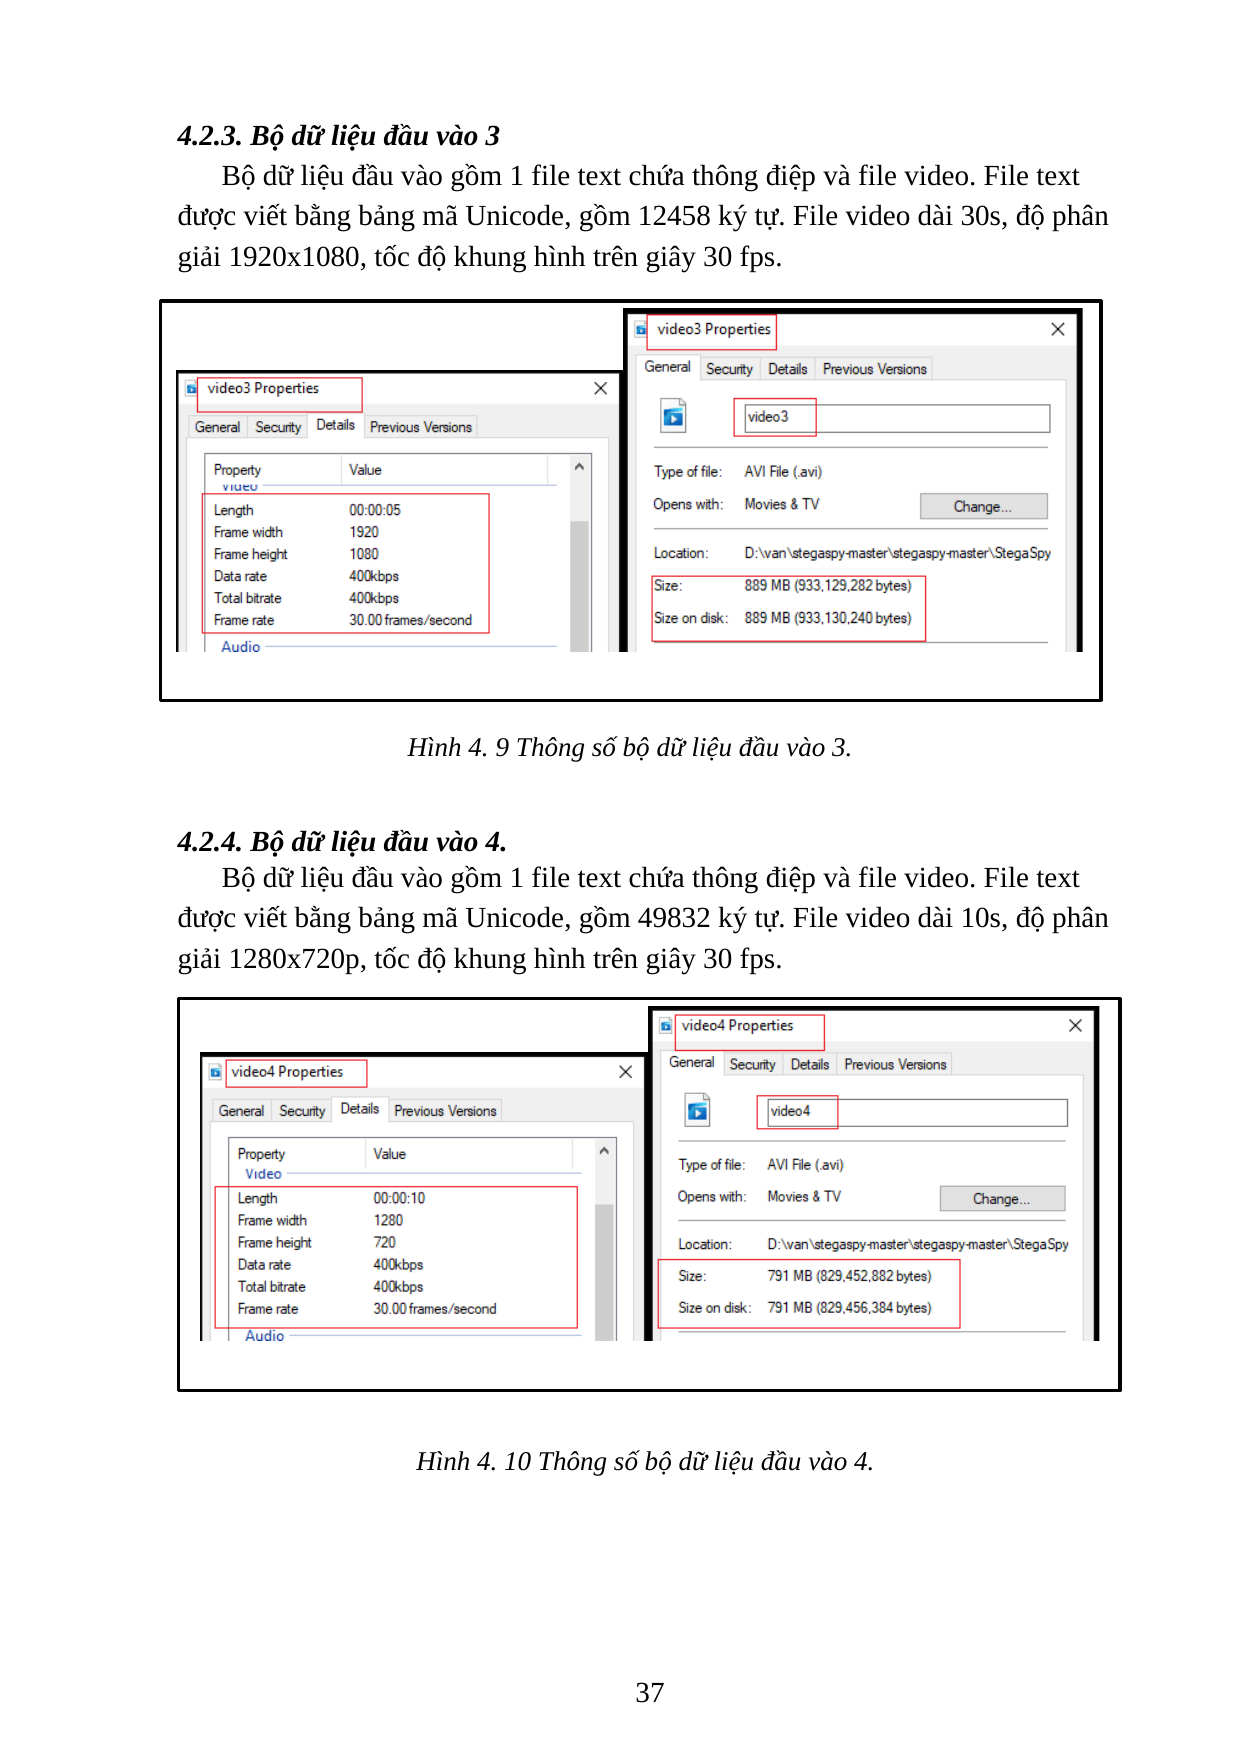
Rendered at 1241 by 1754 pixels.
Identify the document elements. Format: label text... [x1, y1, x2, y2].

picture [176, 308, 1083, 652]
picture [200, 1006, 1100, 1341]
text Bộ dữ liệu đầu vào gồm 1 file text chứa thông điệp và file video. File text được viết bằng bảng mã Unicode, gồm 12458 ký tự. File video dài 30s, độ phân giải 1920x1080, tốc độ khung hình trên giây 30 fps. [177, 158, 1122, 272]
text Bộ dữ liệu đầu vào gồm 1 file text chứa thông điệp và file video. File text được viết bằng bảng mã Unicode, gồm 49832 ký tự. File video dài 10s, độ phân giải 1280x720p, tốc độ khung hình trên giây 30 fps. [177, 860, 1122, 974]
subtitle 4.2.3. Bộ dữ liệu đầu vào 3 [177, 118, 1122, 152]
